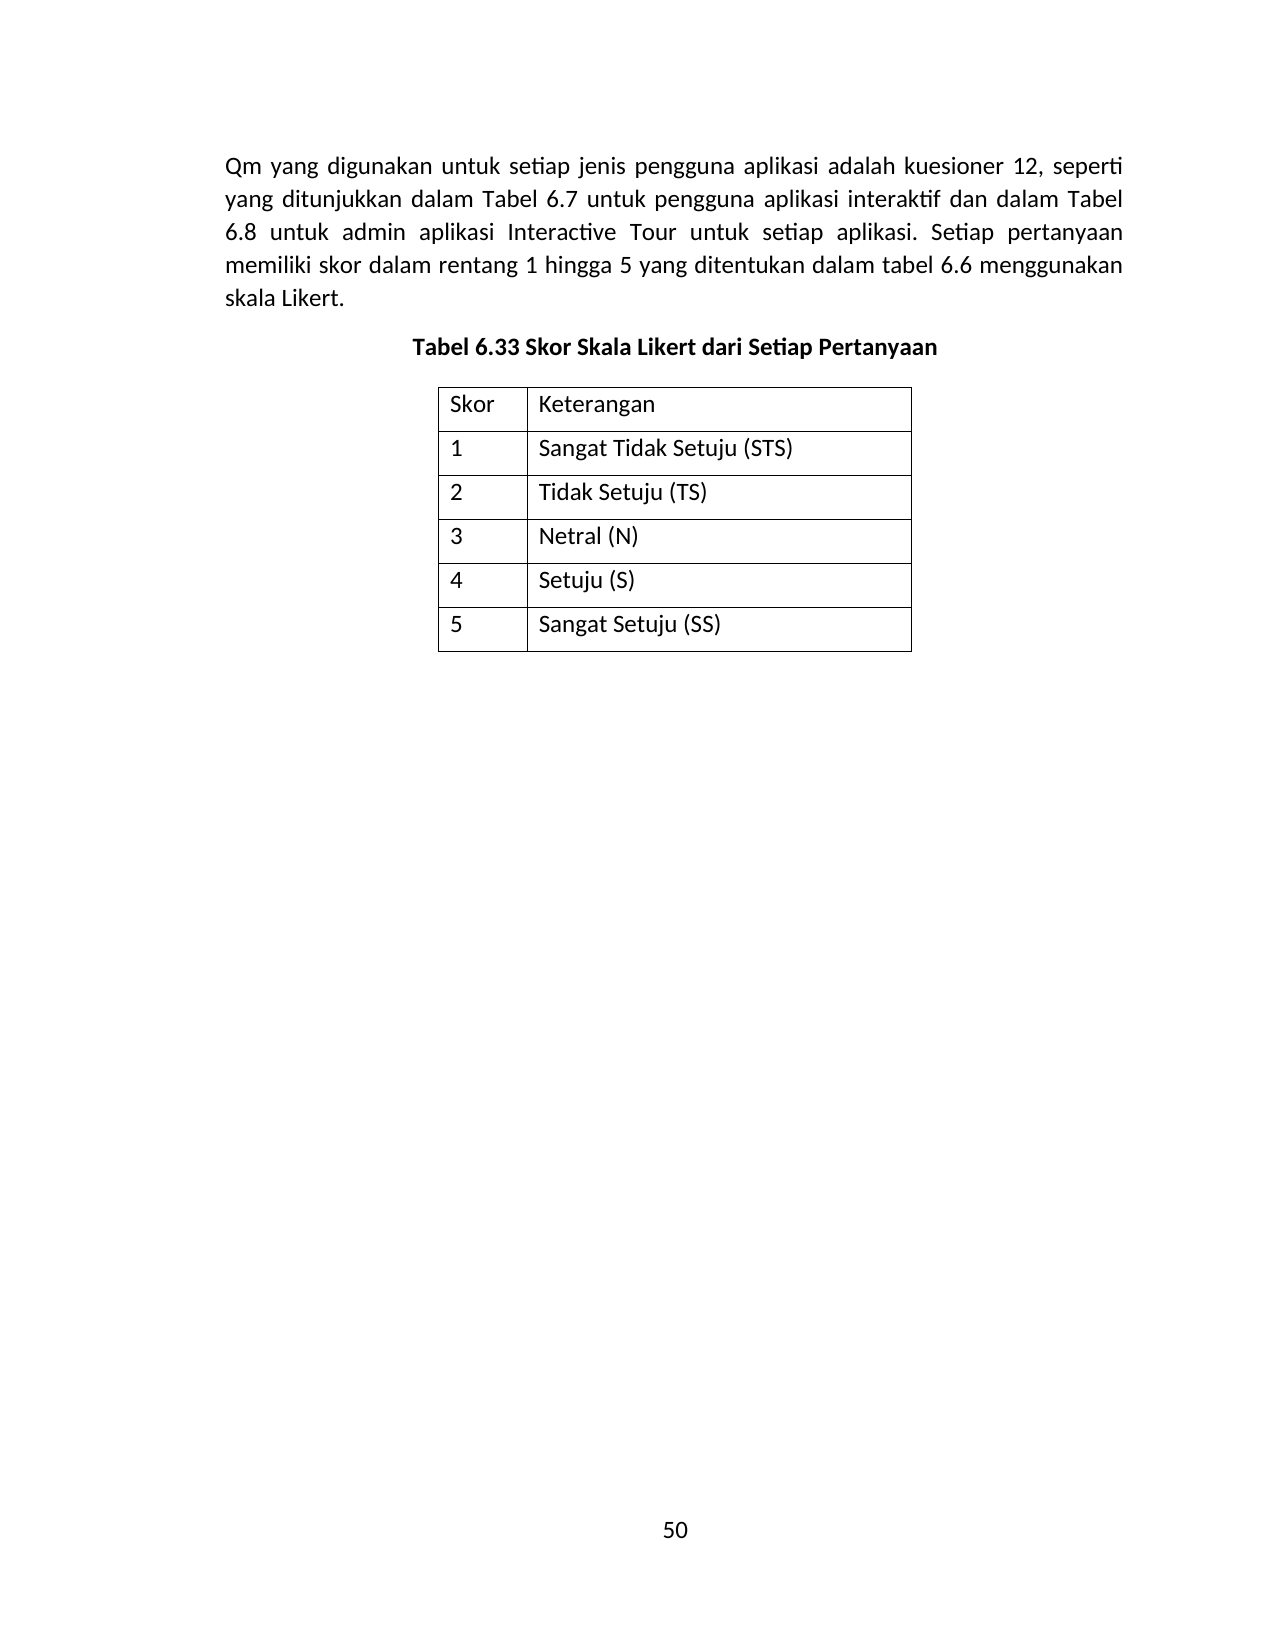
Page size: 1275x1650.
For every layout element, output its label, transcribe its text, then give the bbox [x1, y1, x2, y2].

table_cell 3 [439, 520, 527, 563]
table_cell 2 [439, 476, 527, 519]
table_cell 5 [439, 608, 527, 651]
table_cell Sangat Setuju (SS) [528, 608, 911, 651]
table_cell Tidak Setuju (TS) [528, 476, 911, 519]
table_cell Sangat Tidak Setuju (STS) [528, 432, 911, 475]
table_cell 1 [439, 432, 527, 475]
table_cell Setuju (S) [528, 564, 911, 607]
table_cell 4 [439, 564, 527, 607]
table_cell Netral (N) [528, 520, 911, 563]
table_header Skor [439, 388, 527, 431]
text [225, 150, 1125, 312]
table_header Keterangan [528, 388, 911, 431]
